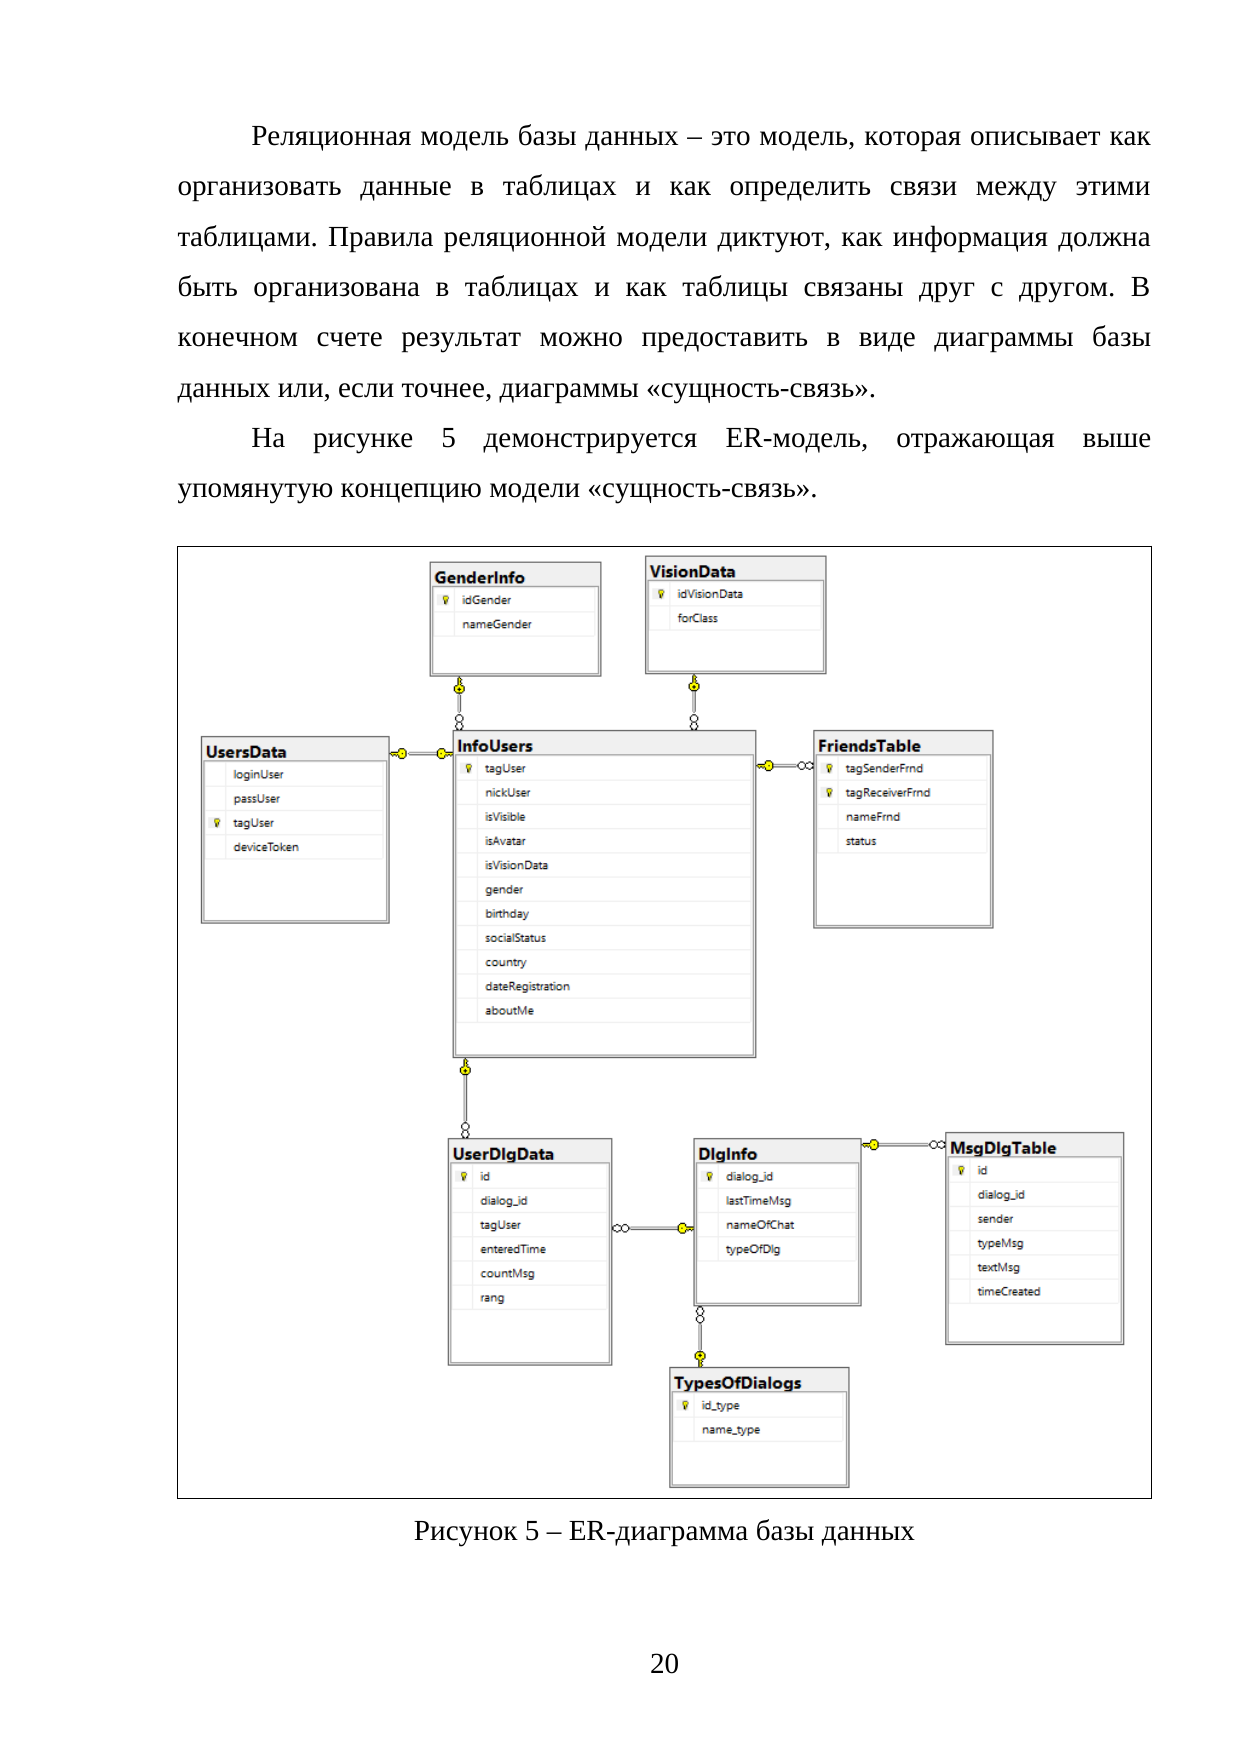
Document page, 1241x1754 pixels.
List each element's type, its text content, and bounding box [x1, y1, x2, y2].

list Реляционная модель базы данных – это модель, которая описывает как организовать данные в таблицах и как определить связи между этими таблицами. Правила реляционной модели диктуют, как информация должна быть организована в таблицах и как таблицы связаны друг с другом. В конечном счете результат можно предоставить в виде диаграммы базы данных или, если точнее, диаграммы «сущность-связь». [177, 118, 1152, 403]
list Рисунок 5 – ER-диаграмма базы данных [177, 1513, 1152, 1547]
picture [178, 547, 1151, 1498]
list На рисунке 5 демонстрируется ER-модель, отражающая выше упомянутую концепцию модели «сущность-связь». [177, 420, 1152, 504]
